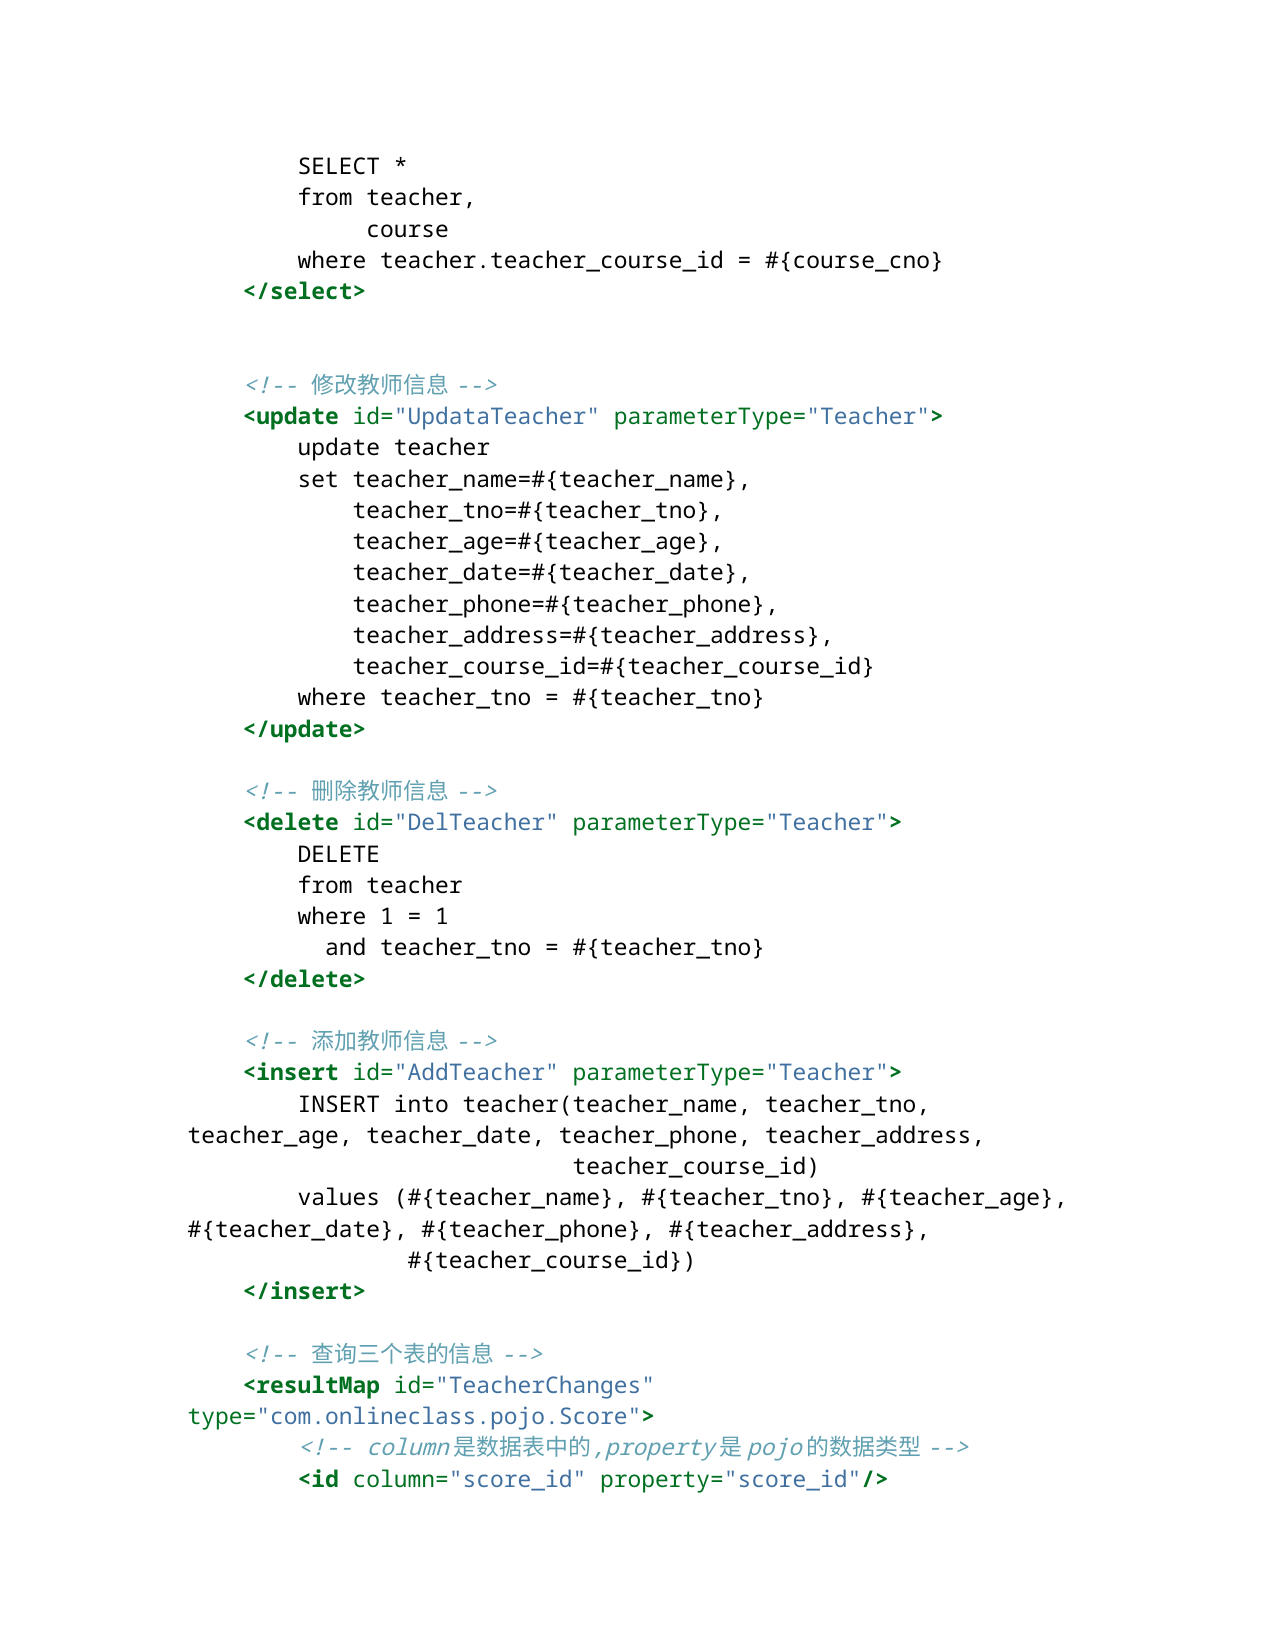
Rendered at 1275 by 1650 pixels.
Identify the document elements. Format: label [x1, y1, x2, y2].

text [187, 150, 1087, 1494]
